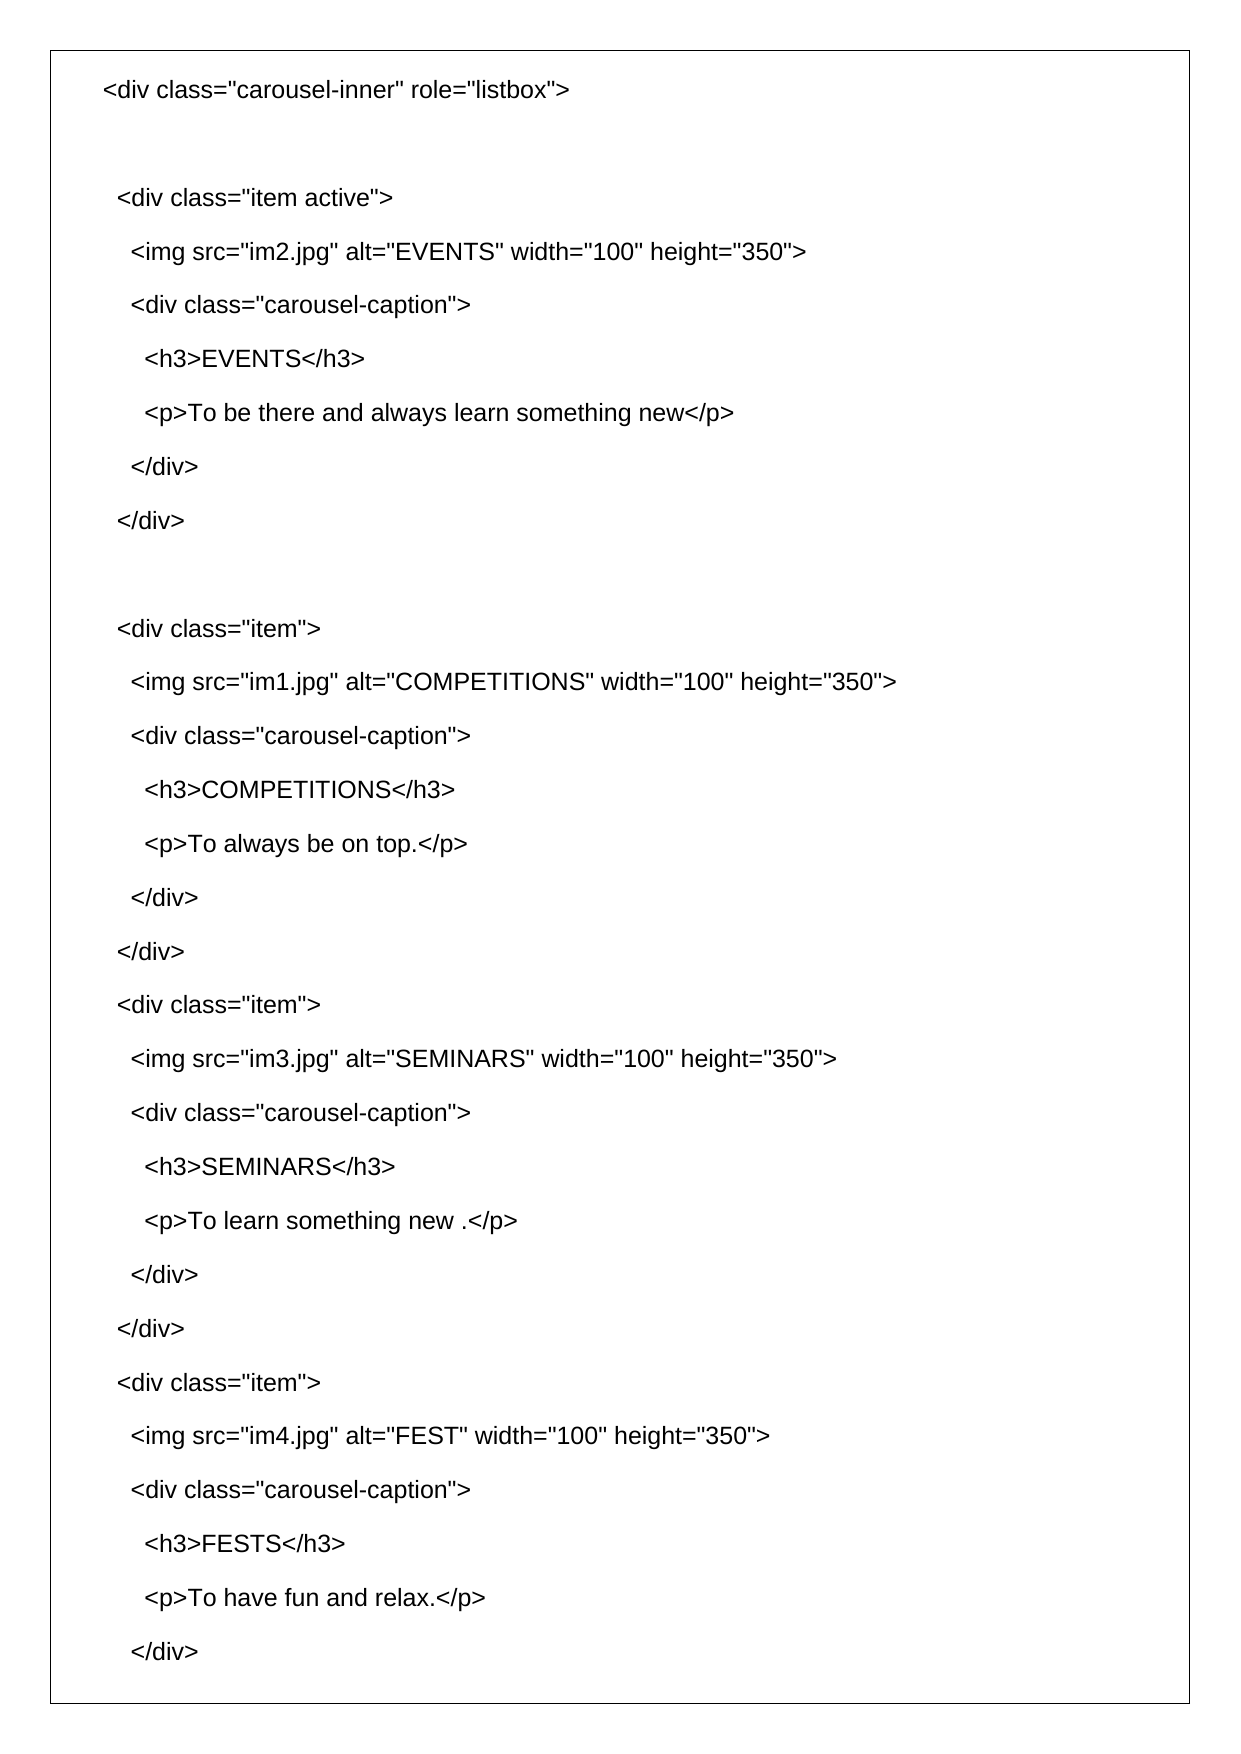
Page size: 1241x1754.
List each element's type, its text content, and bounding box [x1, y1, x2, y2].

text <h3>FESTS</h3> [75, 1529, 1165, 1558]
text </div> [75, 1314, 1165, 1342]
text <div class="item active"> [75, 183, 1165, 211]
text </div> [75, 937, 1165, 965]
text <img src="im1.jpg" alt="COMPETITIONS" width="100" height="350"> [75, 667, 1165, 696]
text </div> [75, 506, 1165, 534]
text <div class="carousel-caption"> [75, 1475, 1165, 1504]
text <img src="im4.jpg" alt="FEST" width="100" height="350"> [75, 1421, 1165, 1450]
text <p>To be there and always learn something new</p> [75, 398, 1165, 427]
text <h3>EVENTS</h3> [75, 344, 1165, 373]
text <div class="carousel-caption"> [75, 721, 1165, 750]
text <h3>COMPETITIONS</h3> [75, 775, 1165, 804]
text <div class="carousel-caption"> [75, 290, 1165, 319]
text <img src="im3.jpg" alt="SEMINARS" width="100" height="350"> [75, 1044, 1165, 1073]
text <img src="im2.jpg" alt="EVENTS" width="100" height="350"> [75, 237, 1165, 265]
text <div class="item"> [75, 1367, 1165, 1396]
text <div class="item"> [75, 613, 1165, 642]
text </div> [75, 1260, 1165, 1288]
text <p>To always be on top.</p> [75, 829, 1165, 858]
text <div class="carousel-caption"> [75, 1098, 1165, 1127]
text <div class="item"> [75, 991, 1165, 1019]
text </div> [75, 1637, 1165, 1666]
text <div class="carousel-inner" role="listbox"> [75, 75, 1165, 104]
text <p>To have fun and relax.</p> [75, 1583, 1165, 1612]
text </div> [75, 452, 1165, 481]
text </div> [75, 883, 1165, 912]
text <h3>SEMINARS</h3> [75, 1152, 1165, 1181]
text <p>To learn something new .</p> [75, 1206, 1165, 1235]
